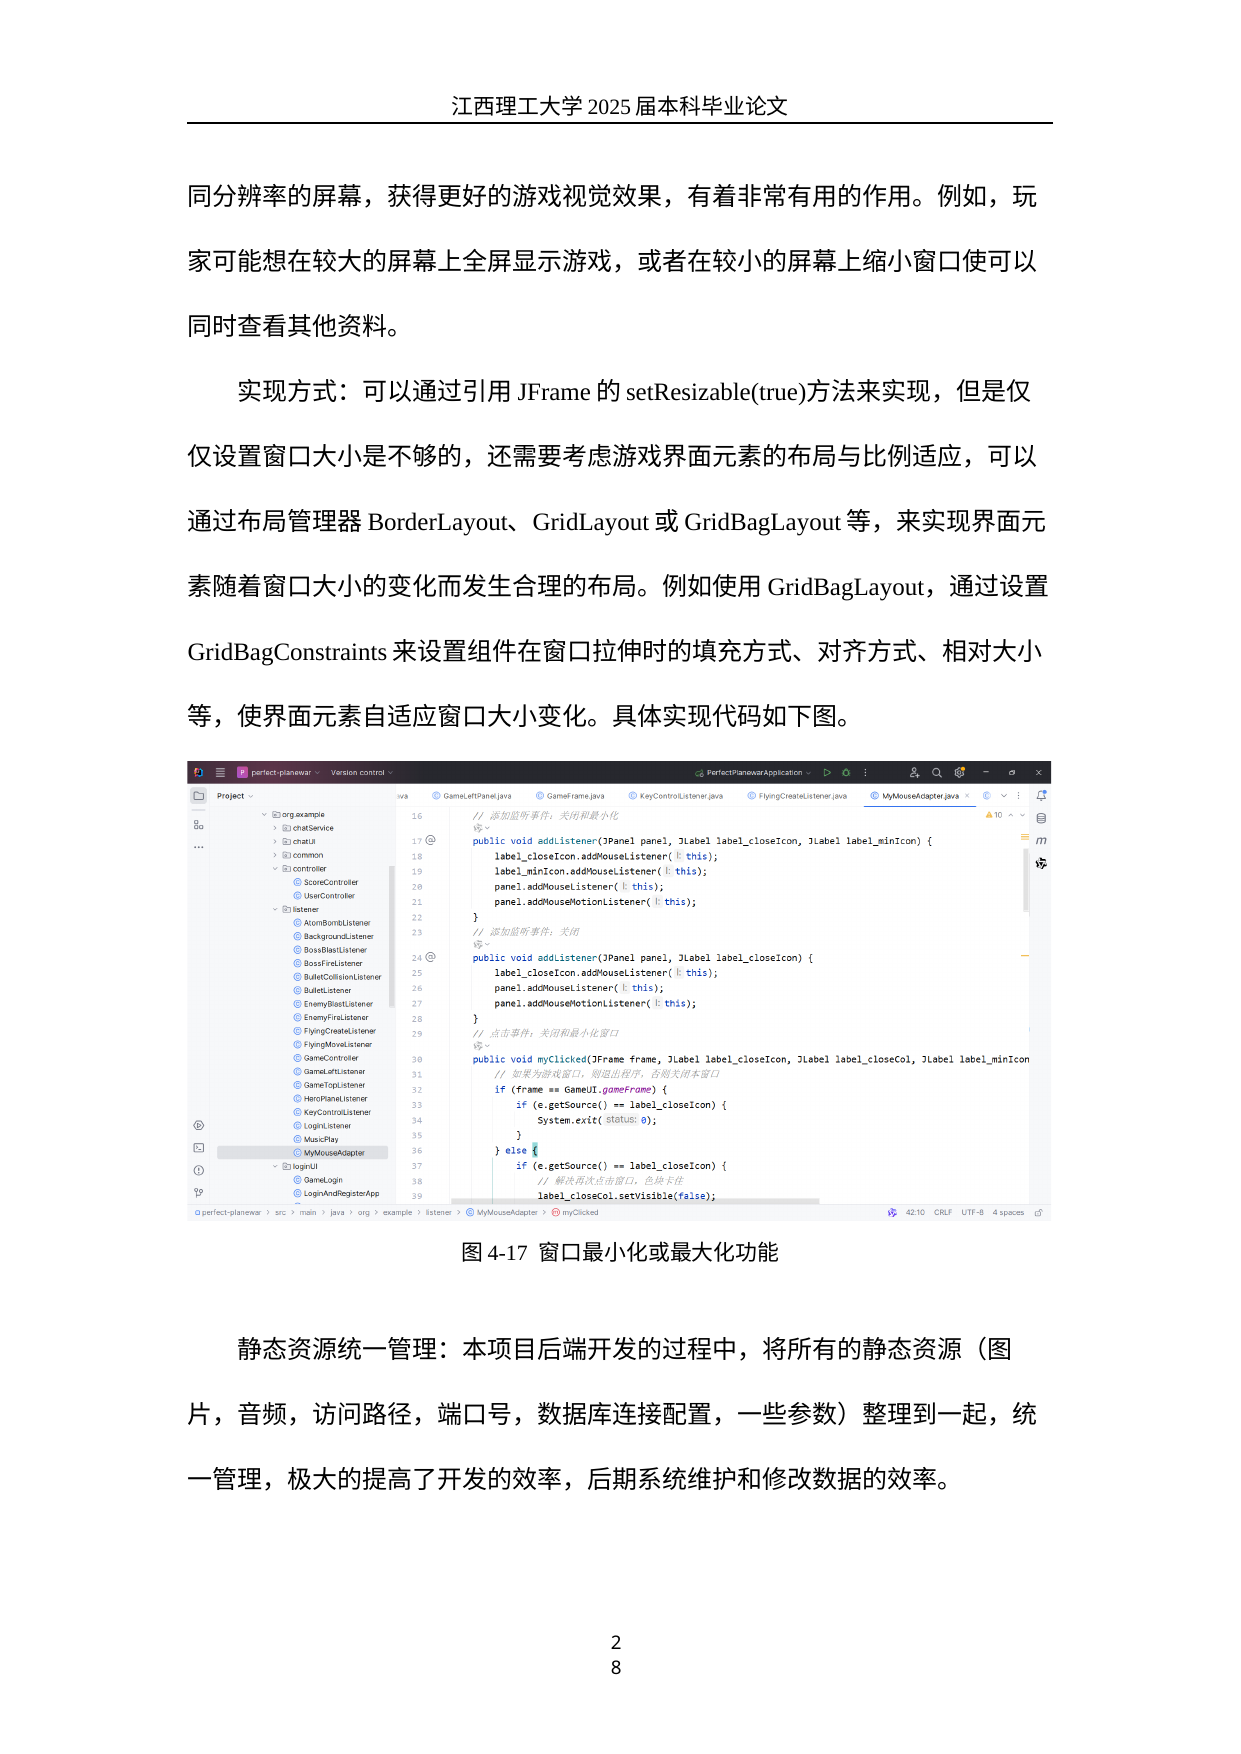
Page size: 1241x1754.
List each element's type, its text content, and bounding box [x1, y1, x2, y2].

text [187, 162, 1053, 357]
text 实现方式：可以通过引用JFrame的setResizable(true)方法来实现，但是仅仅设置窗口大小是不够的，还需要考虑游戏界面元素的布局与比例适应，可以通过布局管理器BorderLayout、GridLayout或GridBagLayout等，来实现界面元素随着窗口大小的变化而发生合理的布局。例如使用GridBagLayout，通过设置GridBagConstraints来设置组件在窗口拉伸时的填充方式、对齐方式、相对大小等，使界面元素自适应窗口大小变化。具体实现代码如下图。 [187, 357, 1053, 747]
list 图4-17 窗口最小化或最大化功能 [187, 1234, 1053, 1267]
picture [187, 761, 1052, 1221]
text 静态资源统一管理：本项目后端开发的过程中，将所有的静态资源（图片，音频，访问路径，端口号，数据库连接配置，一些参数）整理到一起，统一管理，极大的提高了开发的效率，后期系统维护和修改数据的效率。 [187, 1315, 1053, 1510]
